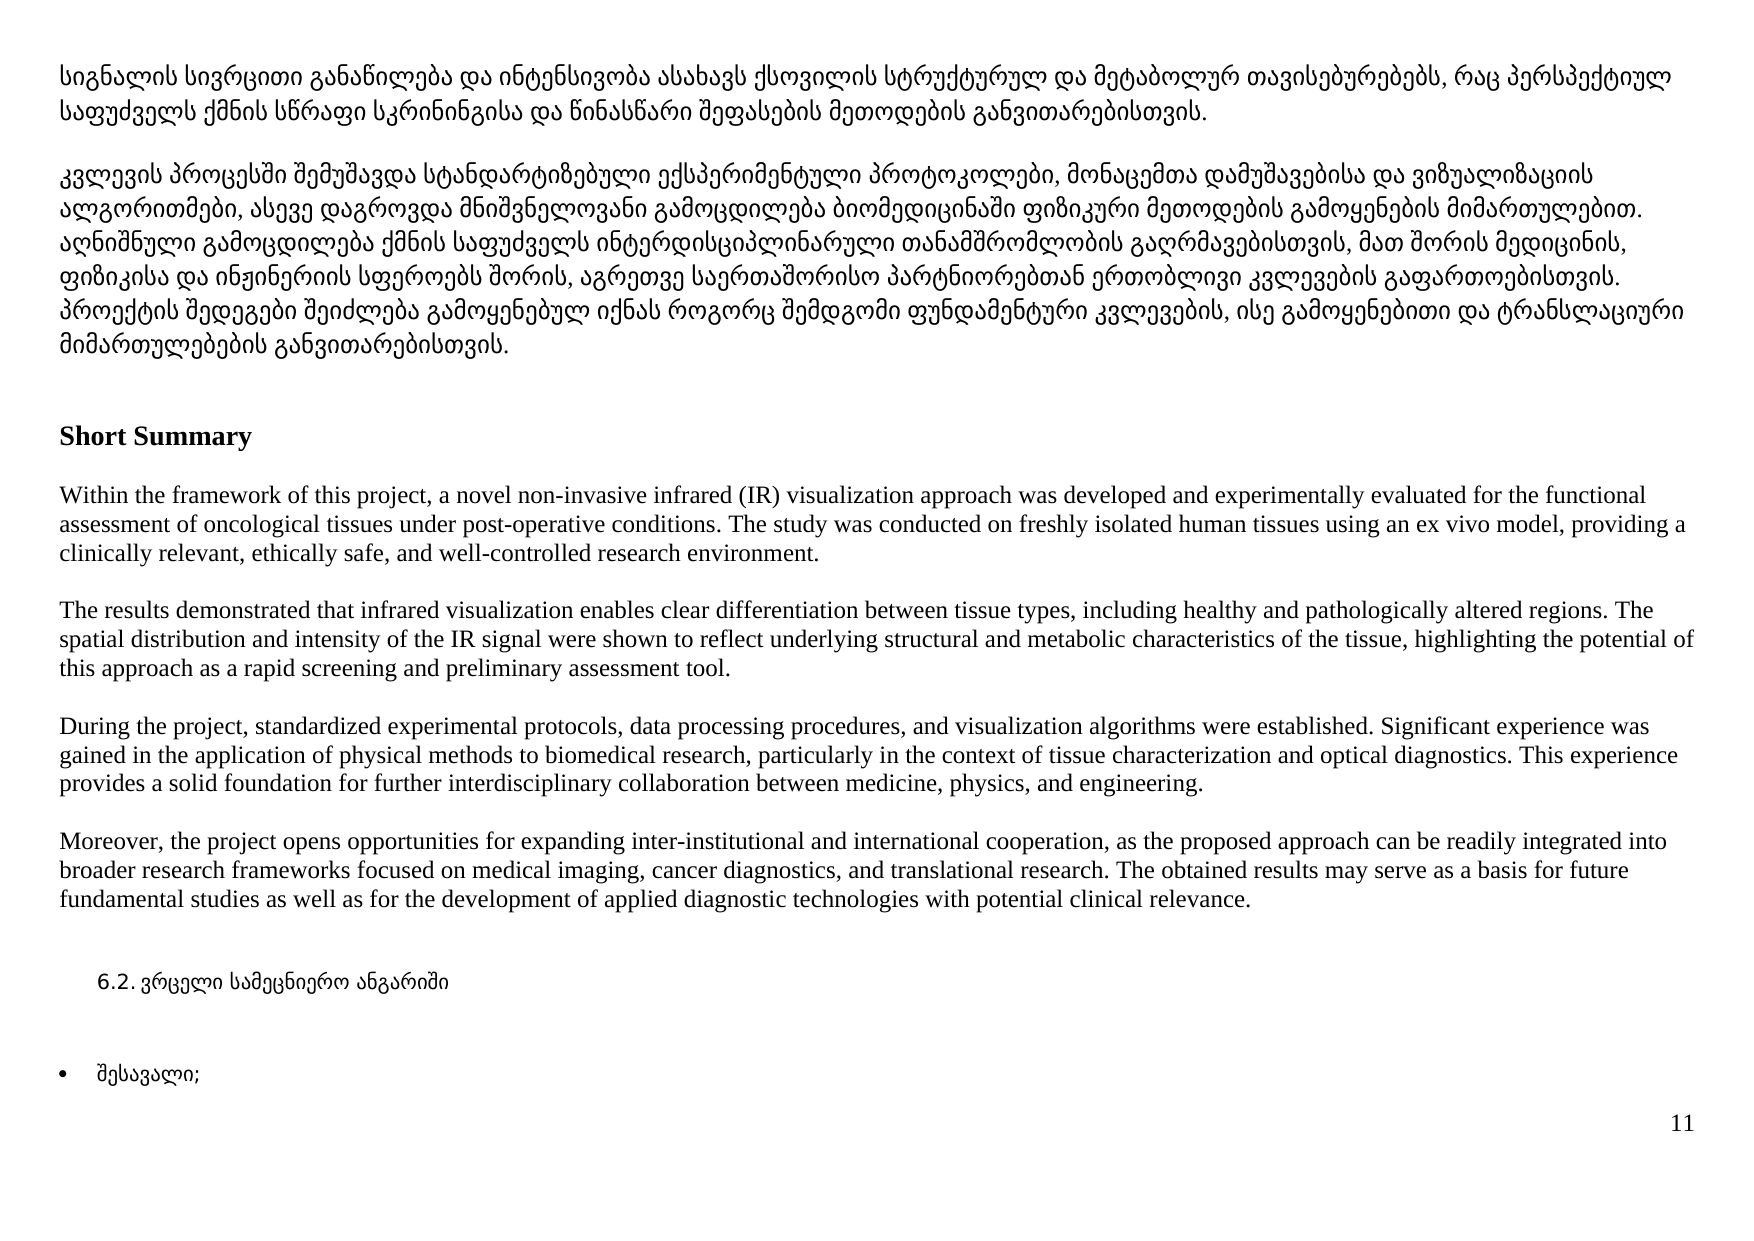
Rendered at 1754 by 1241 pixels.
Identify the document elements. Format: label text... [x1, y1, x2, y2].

text კვლევის პროცესში შემუშავდა სტანდარტიზებული ექსპერიმენტული პროტოკოლები, მონაცემთა დამუშავებისა და ვიზუალიზაციის ალგორითმები, ასევე დაგროვდა მნიშვნელოვანი გამოცდილება ბიომედიცინაში ფიზიკური მეთოდების გამოყენების მიმართულებით. აღნიშნული გამოცდილება ქმნის საფუძველს ინტერდისციპლინარული თანამშრომლობის გაღრმავებისთვის, მათ შორის მედიცინის, ფიზიკისა და ინჟინერიის სფეროებს შორის, აგრეთვე საერთაშორისო პარტნიორებთან ერთობლივი კვლევების გაფართოებისთვის. პროექტის შედეგები შეიძლება გამოყენებულ იქნას როგორც შემდგომი ფუნდამენტური კვლევების, ისე გამოყენებითი და ტრანსლაციური მიმართულებების განვითარებისთვის. [59, 156, 1695, 361]
text During the project, standardized experimental protocols, data processing procedures, and visualization algorithms were established. Significant experience was gained in the application of physical methods to biomedical research, particularly in the context of tissue characterization and optical diagnostics. This experience provides a solid foundation for further interdisciplinary collaboration between medicine, physics, and engineering. [59, 711, 1695, 797]
text The results demonstrated that infrared visualization enables clear differentiation between tissue types, including healthy and pathologically altered regions. The spatial distribution and intensity of the IR signal were shown to reflect underlying structural and metabolic characteristics of the tissue, highlighting the potential of this approach as a rapid screening and preliminary assessment tool. [59, 596, 1695, 682]
text Within the framework of this project, a novel non-invasive infrared (IR) visualization approach was developed and experimentally evaluated for the functional assessment of oncological tissues under post-operative conditions. The study was conducted on freshly isolated human tissues using an ex vivo model, providing a clinically relevant, ethically safe, and well-controlled research environment. [59, 480, 1695, 566]
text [59, 59, 1695, 127]
text Moreover, the project opens opportunities for expanding inter-institutional and international cooperation, as the proposed approach can be readily integrated into broader research frameworks focused on medical imaging, cancer diagnostics, and translational research. The obtained results may serve as a basis for future fundamental studies as well as for the development of applied diagnostic technologies with potential clinical relevance. [59, 826, 1695, 913]
list ვრცელი სამეცნიერო ანგარიში [97, 970, 1695, 994]
text Short Summary [59, 419, 1695, 451]
list შესავალი; [59, 1062, 1695, 1086]
